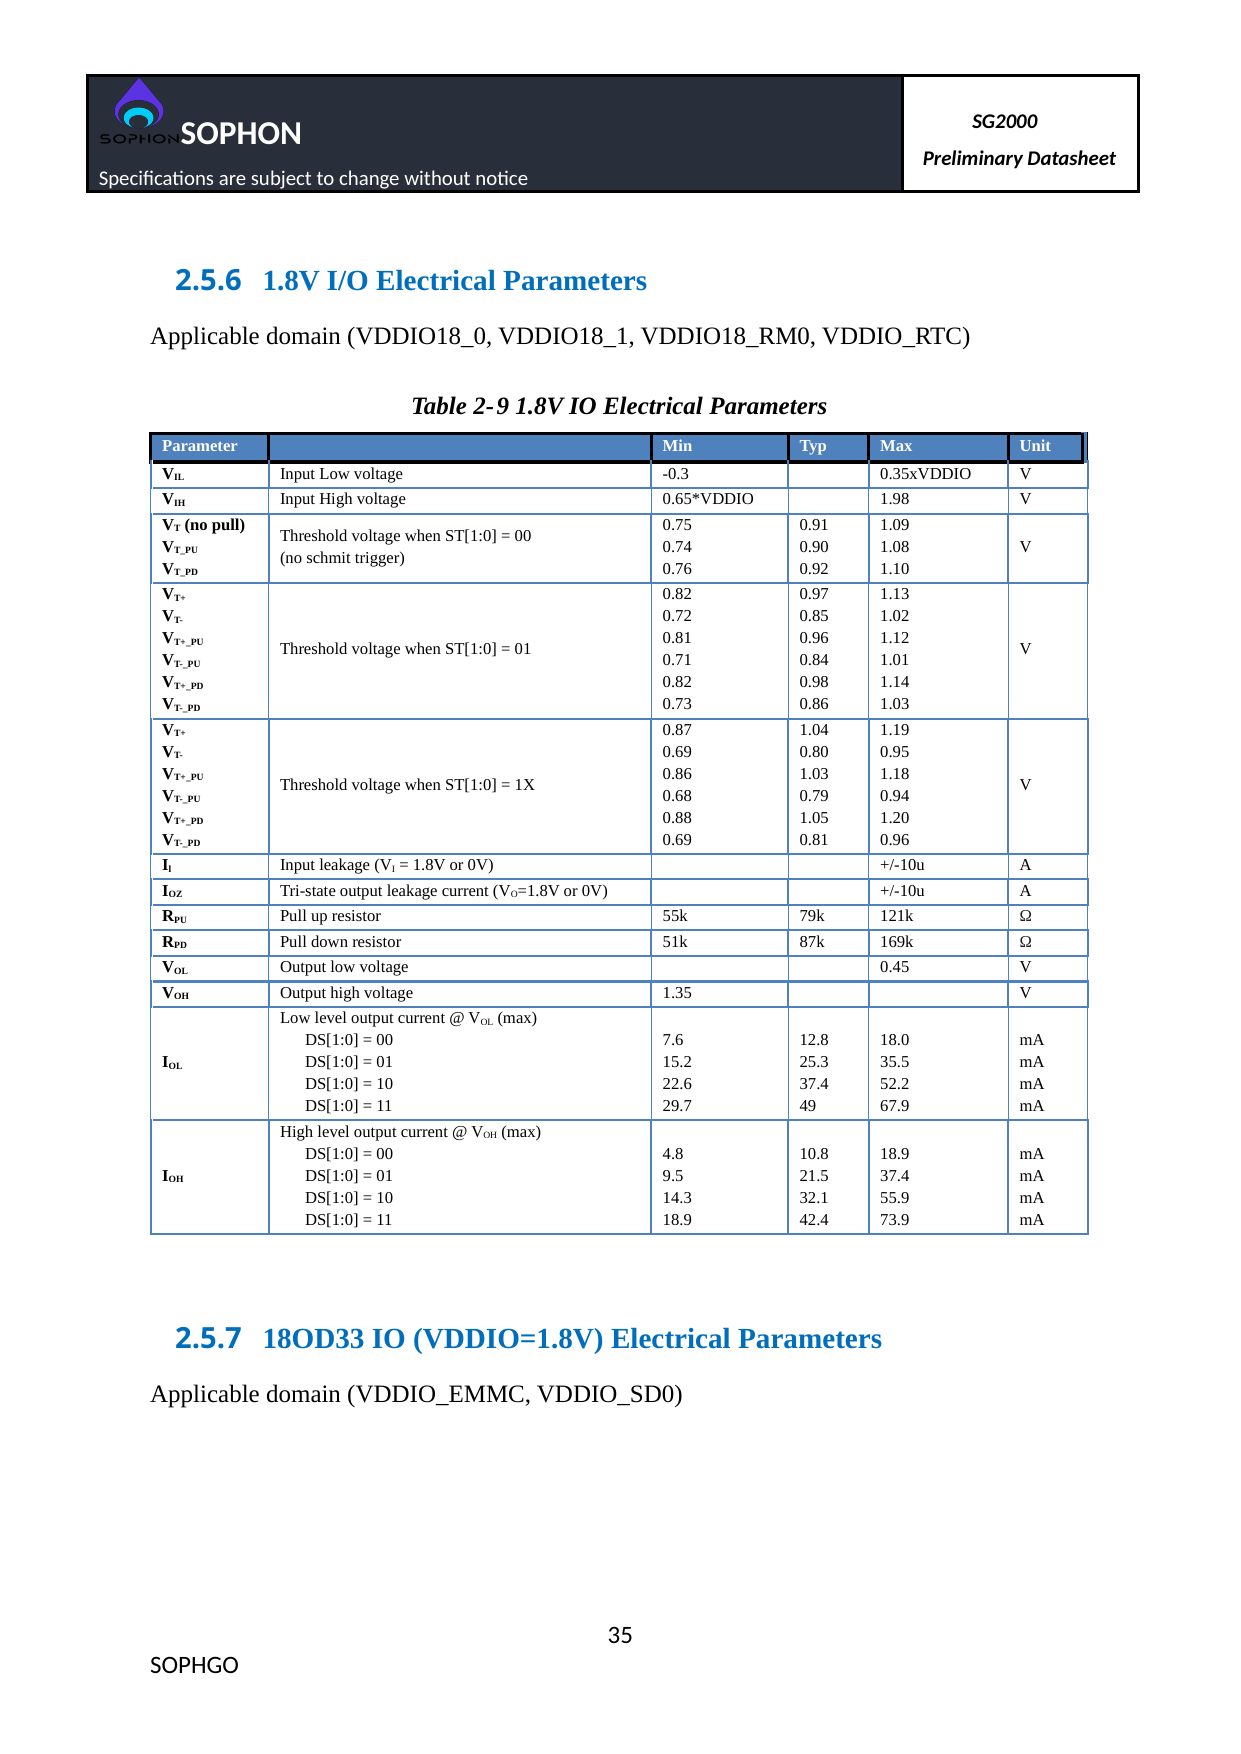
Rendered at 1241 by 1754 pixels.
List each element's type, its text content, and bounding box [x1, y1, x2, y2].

table_cell 0.87 0.69 0.86 0.68 0.88 0.69 [652, 720, 787, 853]
table_cell V [1009, 489, 1087, 512]
table_cell +/-10u [870, 880, 1007, 904]
table_cell IOZ [152, 878, 268, 904]
table_cell Input leakage (VI = 1.8V or 0V) [269, 855, 651, 878]
table_cell A [1009, 880, 1087, 904]
table_cell [652, 957, 788, 980]
table_cell Pull down resistor [270, 931, 650, 955]
table_cell High level output current @ VOH (max) DS[1:0] = 00 DS[1:0] = 01 DS[1:0] = 10 DS[1:0] = 11 [270, 1121, 650, 1233]
table_cell Threshold voltage when ST[1:0] = 00 (no schmit trigger) [270, 515, 650, 582]
table_cell VT+ VT- VT+_PU VT-_PU VT+_PD VT-_PD [151, 582, 268, 717]
table_cell [789, 855, 868, 878]
table_cell 0.45 [869, 957, 1008, 980]
table_cell [870, 983, 1007, 1006]
table_cell 0.65*VDDIO [652, 489, 788, 512]
table_cell [789, 880, 868, 904]
table_cell VIH [151, 487, 268, 512]
table_cell 0.91 0.90 0.92 [789, 515, 868, 582]
table_cell Input High voltage [269, 489, 651, 512]
table_cell Pull up resistor [269, 906, 651, 929]
table_cell V [1009, 983, 1087, 1006]
table_cell 51k [652, 931, 787, 955]
table_cell 0.35xVDDIO [870, 464, 1007, 487]
table_cell 87k [789, 931, 868, 955]
table_cell [789, 957, 868, 980]
table_cell 1.98 [869, 489, 1008, 512]
table_cell +/-10u [869, 855, 1008, 878]
table_cell Tri-state output leakage current (VO=1.8V or 0V) [270, 880, 650, 904]
table_cell 18.0 35.5 52.2 67.9 [869, 1008, 1008, 1119]
table_cell 7.6 15.2 22.6 29.7 [652, 1008, 788, 1119]
table_cell Threshold voltage when ST[1:0] = 01 [269, 584, 651, 717]
table_cell Threshold voltage when ST[1:0] = 1X [270, 720, 650, 853]
table_cell V [1009, 584, 1087, 717]
table_cell V [1009, 720, 1087, 853]
table_cell 121k [869, 906, 1008, 929]
table_cell [789, 489, 868, 512]
table_cell Ω [1009, 931, 1087, 955]
table_cell mA mA mA mA [1009, 1008, 1087, 1119]
table_cell 4.8 9.5 14.3 18.9 [652, 1121, 787, 1233]
table_cell 0.75 0.74 0.76 [652, 515, 787, 582]
table_cell Il [151, 853, 268, 878]
table_cell V [1009, 515, 1087, 582]
table_cell 1.09 1.08 1.10 [870, 515, 1007, 582]
table_cell A [1009, 855, 1087, 878]
table_cell Ω [1009, 906, 1087, 929]
table_cell 1.19 0.95 1.18 0.94 1.20 0.96 [870, 720, 1007, 853]
table_cell 10.8 21.5 32.1 42.4 [789, 1121, 868, 1233]
table_cell mA mA mA mA [1009, 1121, 1087, 1233]
table_cell 0.97 0.85 0.96 0.84 0.98 0.86 [789, 584, 868, 717]
table_cell Output high voltage [270, 983, 650, 1006]
table_cell V [1009, 463, 1087, 487]
table_cell Input Low voltage [270, 464, 650, 487]
table_header Unit [1010, 435, 1081, 460]
table_cell VOL [151, 955, 268, 980]
table_cell VT (no pull) VT_PU VT_PD [152, 513, 268, 582]
table_cell [652, 880, 787, 904]
table_cell [652, 855, 788, 878]
table_cell VIL [152, 461, 268, 487]
table_cell V [1009, 957, 1087, 980]
subtitle 18OD33 IO (VDDIO=1.8V) Electrical Parameters [175, 1317, 1065, 1357]
table_cell 1.13 1.02 1.12 1.01 1.14 1.03 [869, 584, 1008, 717]
table_cell 169k [870, 931, 1007, 955]
text Applicable domain (VDDIO18_0, VDDIO18_1, VDDIO18_RM0, VDDIO_RTC) [150, 321, 1090, 350]
table_cell VT+ VT- VT+_PU VT-_PU VT+_PD VT-_PD [152, 718, 268, 853]
table_cell 79k [789, 906, 868, 929]
table_cell [789, 983, 868, 1006]
table_header Max [870, 435, 1007, 460]
table_cell 18.9 37.4 55.9 73.9 [870, 1121, 1007, 1233]
table_cell IOH [152, 1119, 268, 1233]
table_cell 1.35 [652, 983, 787, 1006]
table_cell VOH [152, 980, 268, 1006]
table_cell 55k [652, 906, 788, 929]
text Applicable domain (VDDIO_EMMC, VDDIO_SD0) [150, 1379, 1090, 1408]
table_cell Low level output current @ VOL (max) DS[1:0] = 00 DS[1:0] = 01 DS[1:0] = 10 DS[1:0] = 11 [269, 1008, 651, 1119]
table_cell 12.8 25.3 37.4 49 [789, 1008, 868, 1119]
table_header Min [653, 435, 787, 460]
table_cell 0.82 0.72 0.81 0.71 0.82 0.73 [652, 584, 788, 717]
picture [98, 77, 181, 145]
table_cell IOL [151, 1006, 268, 1119]
subtitle 1.8V I/O Electrical Parameters [175, 259, 1065, 299]
table_cell -0.3 [652, 464, 787, 487]
table_header Parameter [152, 435, 267, 460]
table_header Typ [790, 435, 867, 460]
table_cell [789, 464, 868, 487]
table_cell 1.04 0.80 1.03 0.79 1.05 0.81 [789, 720, 868, 853]
table_header [270, 435, 650, 460]
table_cell Output low voltage [269, 957, 651, 980]
table_cell RPD [152, 929, 268, 955]
table_cell RPU [151, 904, 268, 929]
